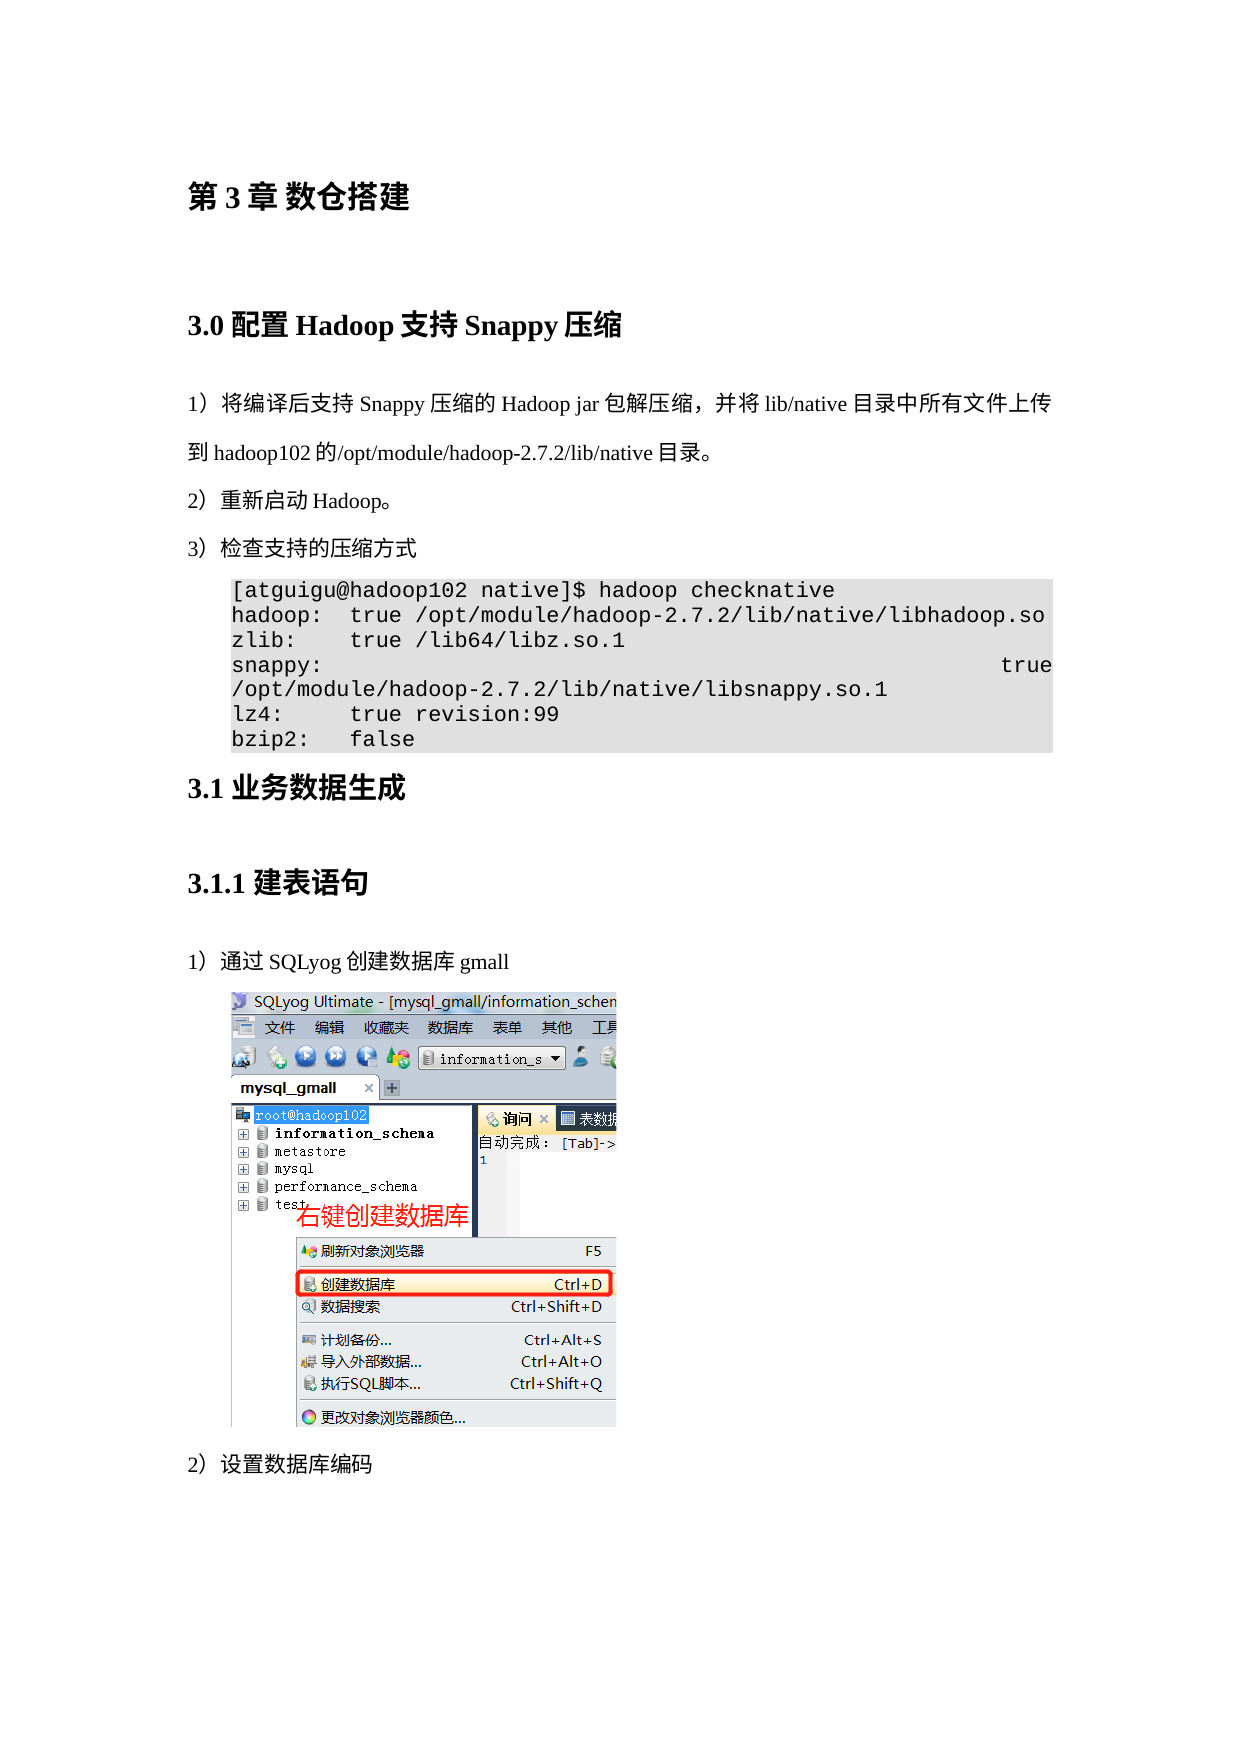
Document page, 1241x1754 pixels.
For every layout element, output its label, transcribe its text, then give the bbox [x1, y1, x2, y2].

subtitle 3.1 业务数据生成 [187, 753, 1053, 818]
subtitle 3.1.1 建表语句 [187, 848, 1053, 913]
text hadoop: true /opt/module/hadoop-2.7.2/lib/native/libhadoop.so [231, 604, 1053, 629]
text 1）通过SQLyog创建数据库gmall [187, 944, 1053, 976]
text bzip2: false [231, 728, 1053, 753]
text 3）检查支持的压缩方式 [187, 531, 1053, 563]
text lz4: true revision:99 [231, 703, 1053, 728]
text zlib: true /lib64/libz.so.1 [231, 629, 1053, 654]
subtitle 第3章 数仓搭建 [187, 162, 1053, 227]
text 2）设置数据库编码 [187, 1447, 1053, 1479]
picture [231, 992, 617, 1427]
subtitle 3.0 配置Hadoop支持Snappy压缩 [187, 290, 1053, 355]
text snappy: true /opt/module/hadoop-2.7.2/lib/native/libsnappy.so.1 [231, 654, 1053, 703]
text 1）将编译后支持Snappy压缩的Hadoop jar包解压缩，并将lib/native目录中所有文件上传到hadoop102的/opt/module/hadoop-2.7.2/lib/native目录。 [187, 386, 1053, 467]
text [atguigu@hadoop102 native]$ hadoop checknative [231, 579, 1053, 604]
text 2）重新启动Hadoop。 [187, 483, 1053, 515]
